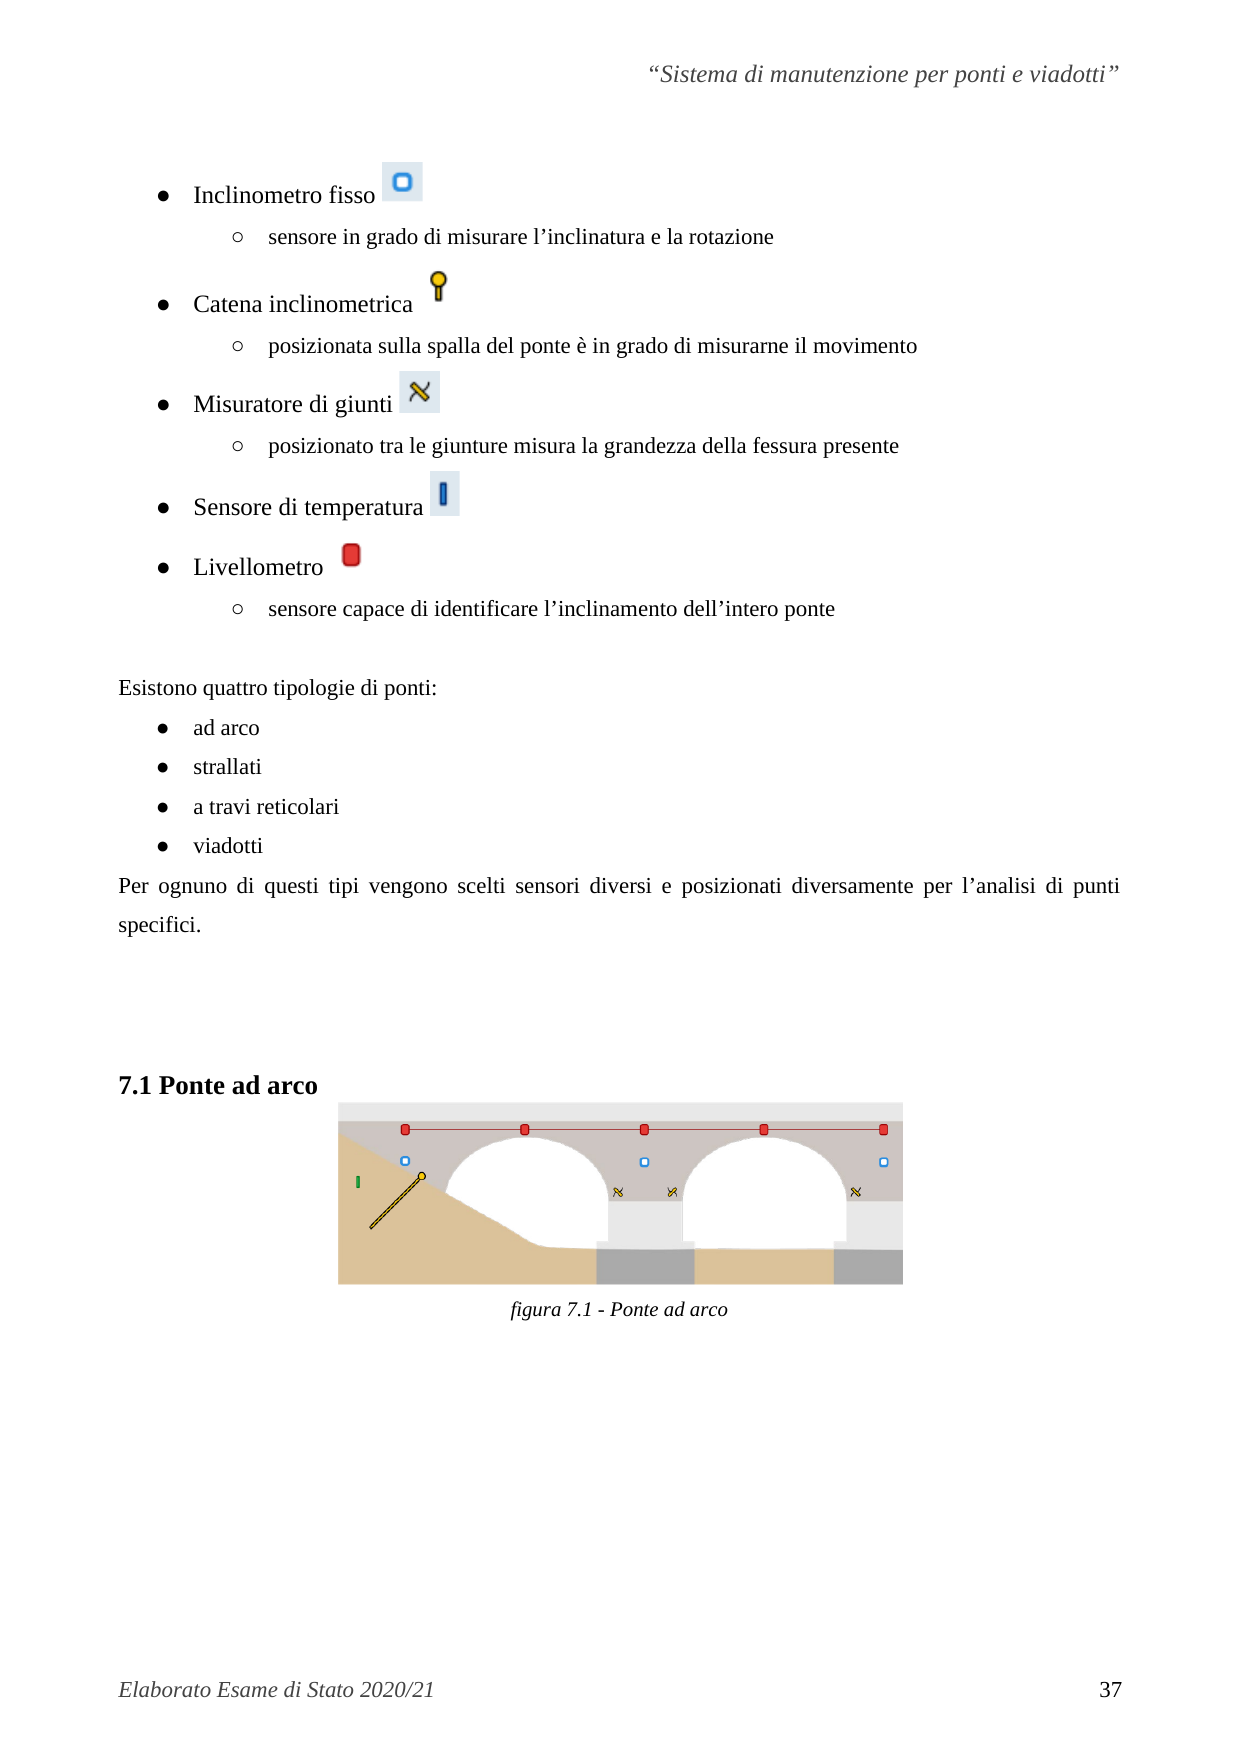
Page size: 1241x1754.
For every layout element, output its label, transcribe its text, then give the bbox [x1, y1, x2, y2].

picture [418, 262, 459, 313]
text figura 7.1 - Ponte ad arco [118, 1297, 1122, 1321]
list sensore in grado di misurare l’inclinatura e la rotazione [231, 223, 1122, 249]
picture [337, 1100, 903, 1285]
list posizionata sulla spalla del ponte è in grado di misurarne il movimento [231, 332, 1122, 358]
list strallati [156, 753, 1122, 780]
picture [330, 535, 371, 576]
subtitle 7.1 Ponte ad arco [118, 1069, 1122, 1100]
list ad arco [156, 714, 1122, 740]
picture [430, 471, 460, 516]
list posizionato tra le giunture misura la grandezza della fessura presente [231, 432, 1122, 458]
list Misuratore di giunti [156, 372, 1122, 418]
text Per ognuno di questi tipi vengono scelti sensori diversi e posizionati diversamente per l’analisi di punti specifici. [118, 872, 1122, 938]
list Livellometro [156, 535, 1122, 581]
list Catena inclinometrica [156, 262, 1122, 318]
list viadotti [156, 832, 1122, 859]
text Esistono quattro tipologie di ponti: [118, 674, 1122, 701]
picture [399, 371, 440, 413]
picture [382, 162, 423, 203]
list Sensore di temperatura [156, 471, 1122, 521]
list sensore capace di identificare l’inclinamento dell’intero ponte [231, 595, 1122, 622]
list Inclinometro fisso [156, 162, 1122, 208]
list a travi reticolari [156, 793, 1122, 819]
